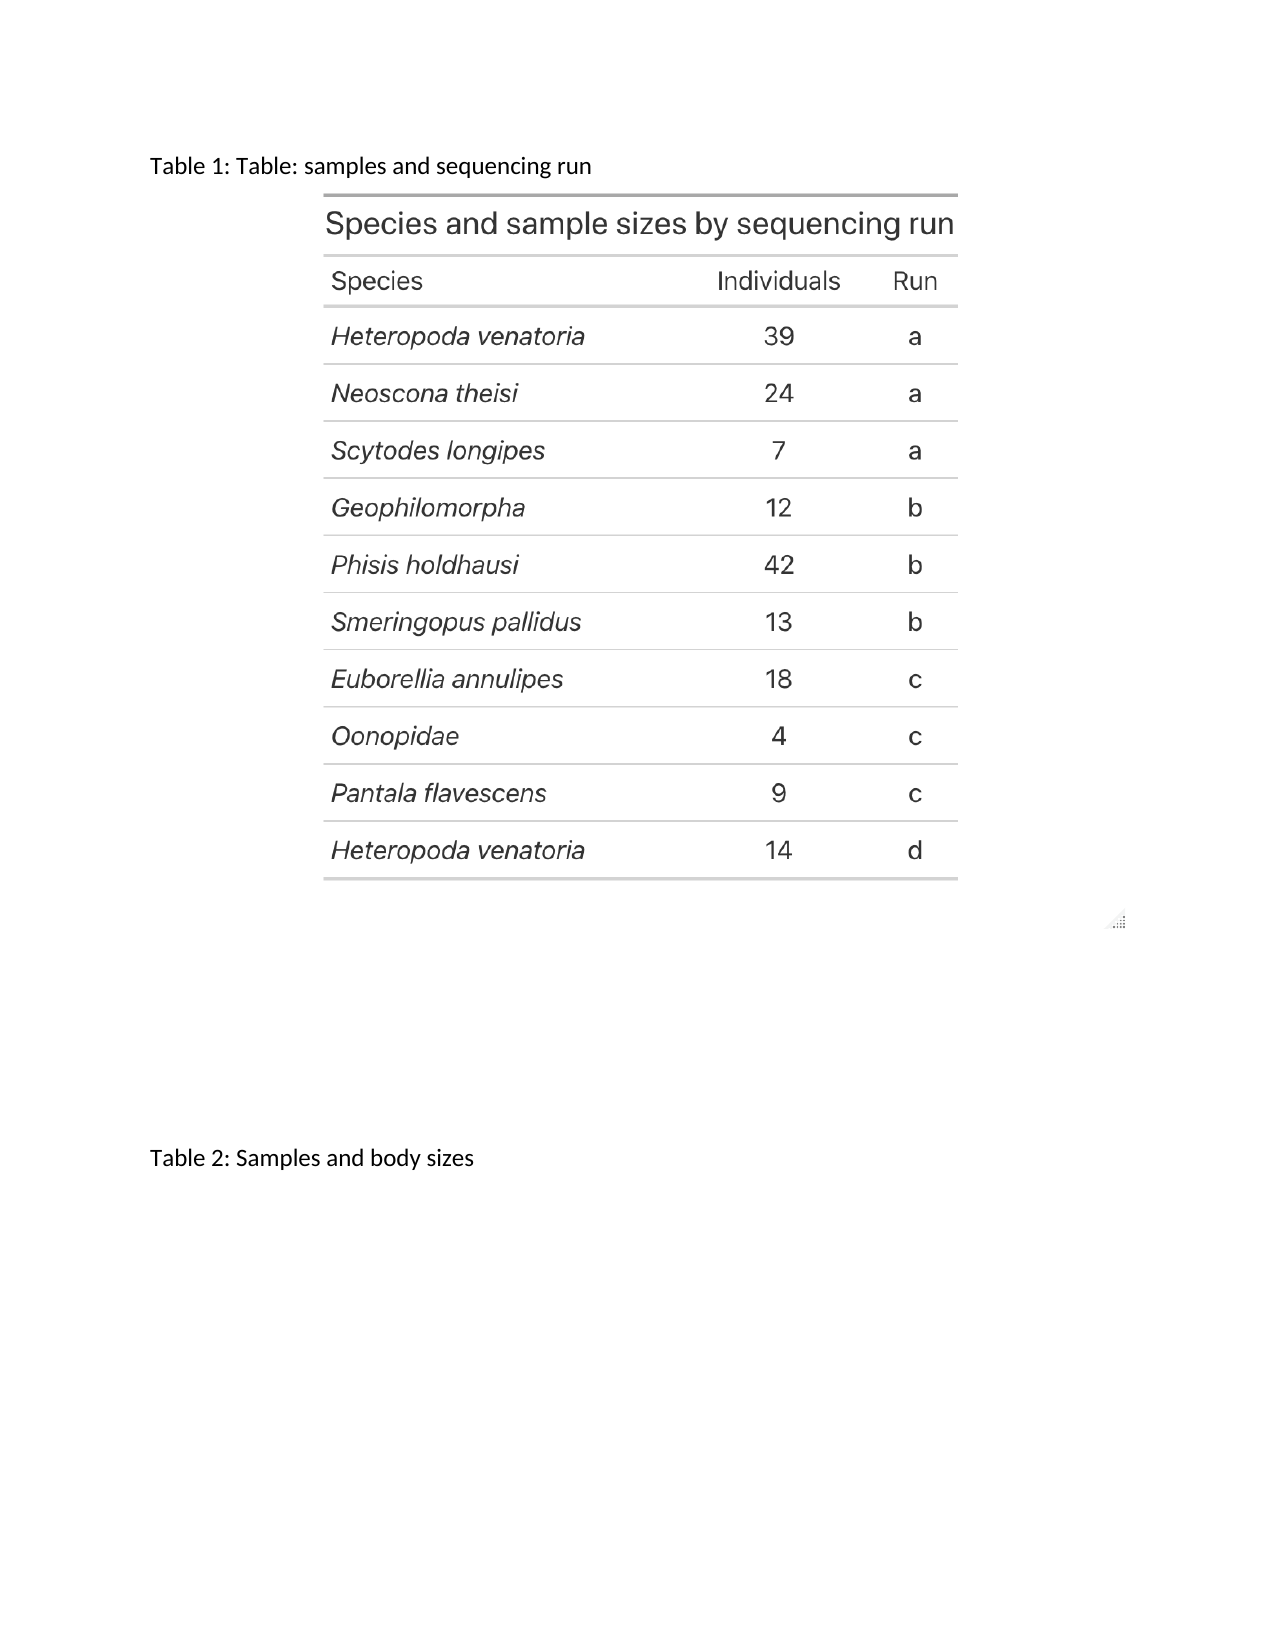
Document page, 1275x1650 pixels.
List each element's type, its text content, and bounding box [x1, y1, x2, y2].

text Table 1: Table: samples and sequencing run [150, 150, 1125, 180]
picture [150, 180, 1125, 929]
text Table 2: Samples and body sizes [150, 1142, 1125, 1173]
